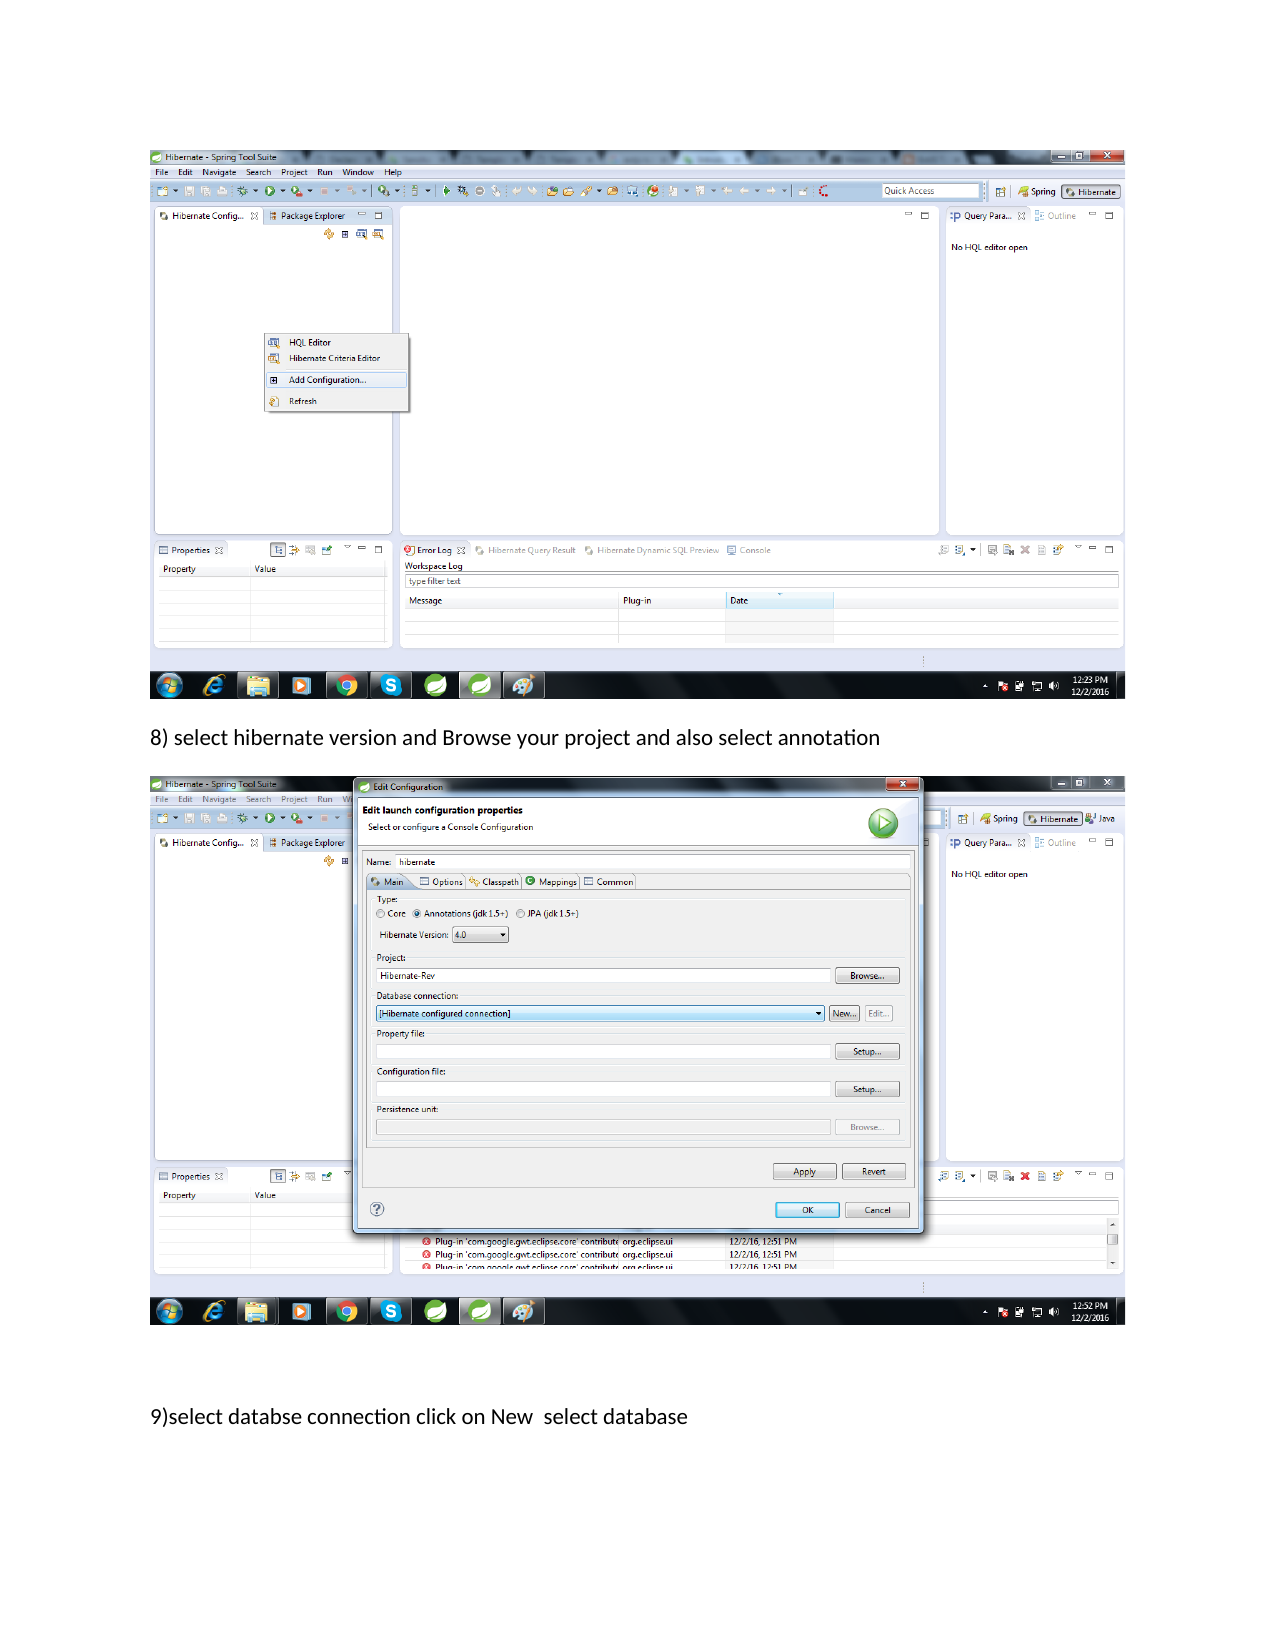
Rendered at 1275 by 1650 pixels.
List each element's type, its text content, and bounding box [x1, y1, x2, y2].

picture [150, 776, 1125, 1325]
picture [150, 150, 1125, 699]
text 8) select hibernate version and Browse your project and also select annotation [150, 723, 1125, 751]
text 9)select databse connection click on New select database [150, 1402, 1125, 1430]
